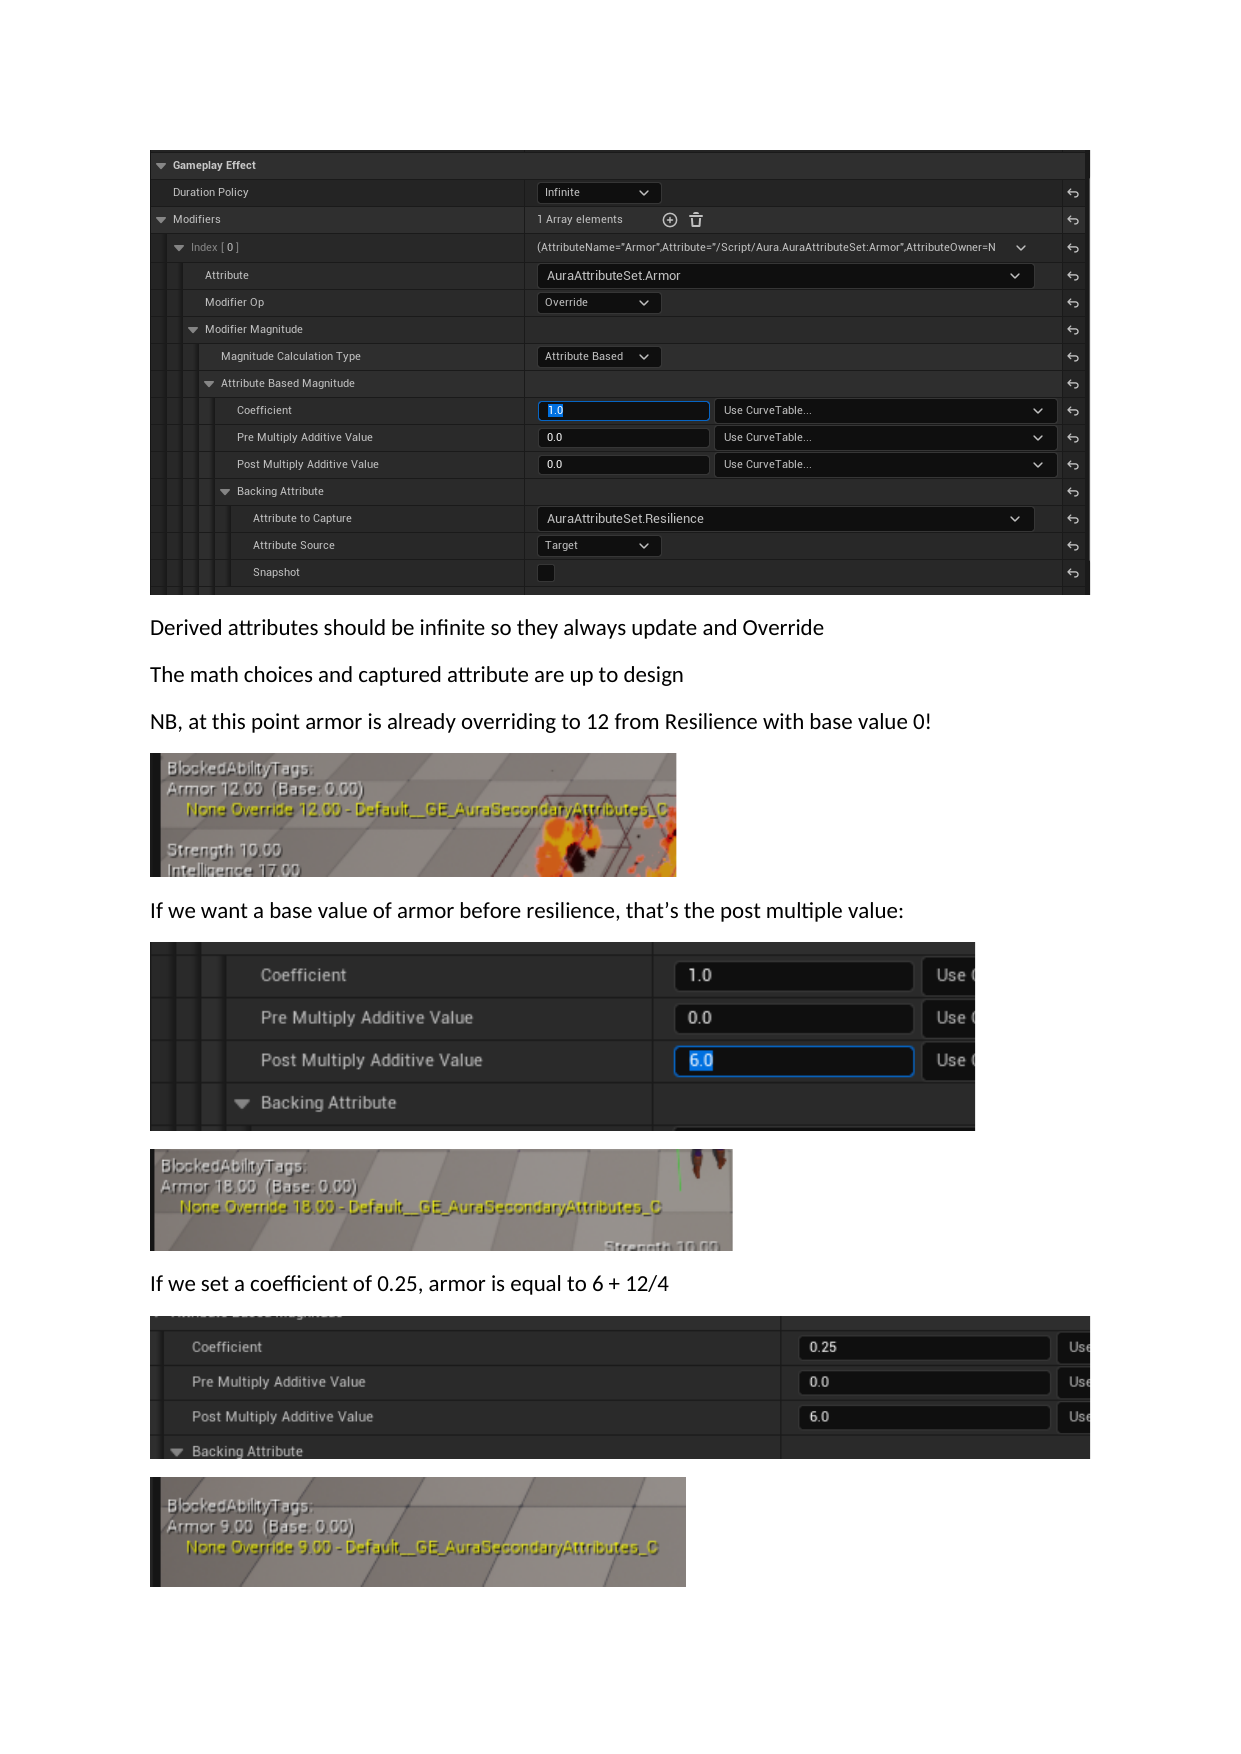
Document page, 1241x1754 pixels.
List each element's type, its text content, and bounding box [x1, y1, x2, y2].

picture [150, 1477, 686, 1587]
picture [150, 1316, 1091, 1459]
text Derived attributes should be infinite so they always update and Override [150, 613, 1090, 641]
picture [150, 753, 677, 877]
text The math choices and captured attribute are up to design [150, 660, 1090, 688]
picture [150, 150, 1091, 595]
text NB, at this point armor is already overriding to 12 from Resilience with base value 0! [150, 707, 1090, 735]
picture [150, 1149, 733, 1251]
text If we set a coefficient of 0.25, armor is equal to 6 + 12/4 [150, 1269, 1090, 1298]
picture [150, 942, 976, 1131]
text If we want a base value of armor before resilience, that’s the post multiple value: [150, 896, 1090, 924]
